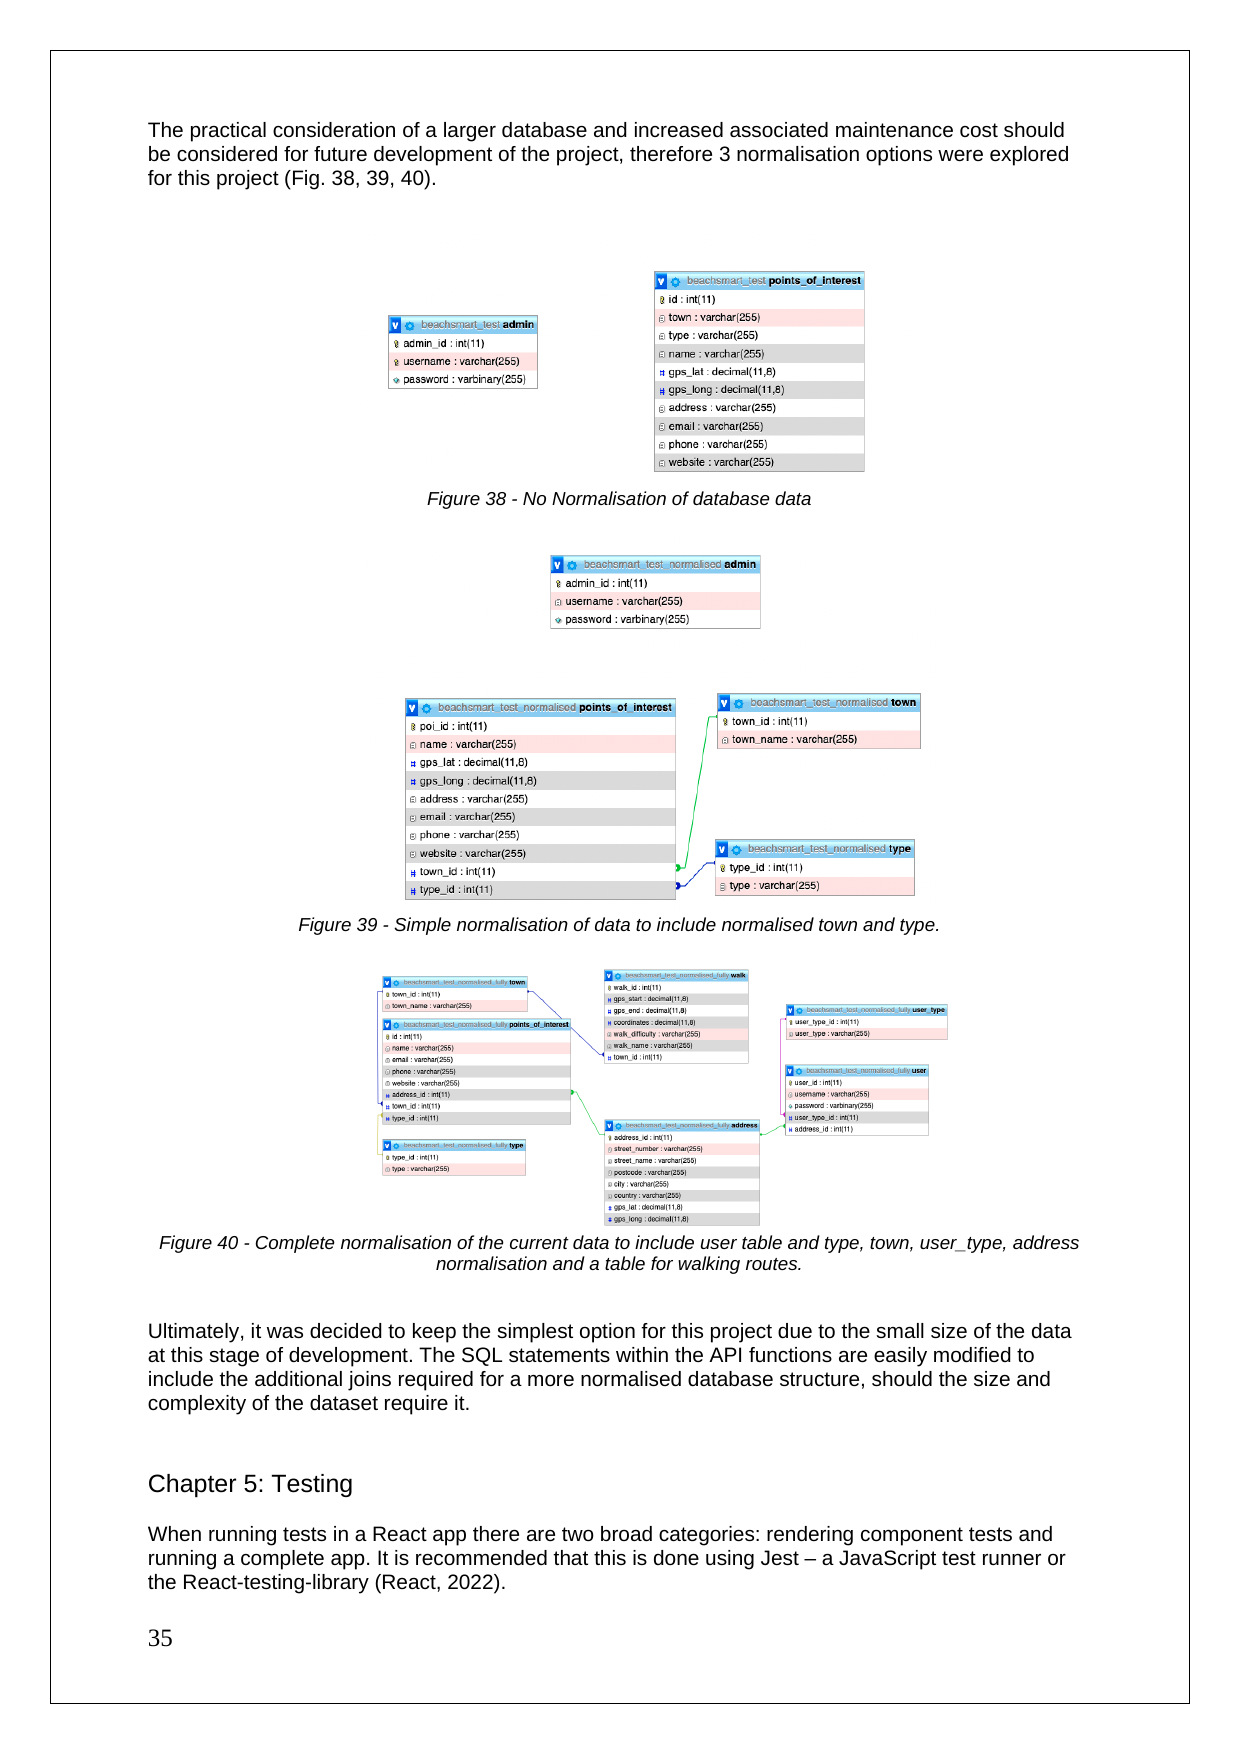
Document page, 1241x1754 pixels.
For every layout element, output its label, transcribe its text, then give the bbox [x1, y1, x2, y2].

text Figure 40 - Complete normalisation of the current data to include user table and type, town, user_type, address normalisation and a table for walking routes. [148, 1231, 1093, 1274]
text Figure 39 - Simple normalisation of data to include normalised town and type. [148, 913, 1093, 935]
text When running tests in a React app there are two broad categories: rendering component tests and running a complete app. It is recommended that this is done using Jest – a JavaScript test runner or the React-testing-library (React, 2022). [148, 1522, 1093, 1593]
picture [362, 529, 953, 914]
text The practical consideration of a larger database and increased associated maintenance cost should be considered for future development of the project, therefore 3 normalisation options were explored for this project (Fig. 38, 39, 40). [148, 118, 1093, 190]
picture [362, 956, 953, 1232]
text Ultimately, it was decided to keep the simplest option for this project due to the small size of the data at this stage of development. The SQL statements within the API functions are easily modified to include the additional joins required for a more normalised database structure, should the size and complexity of the dataset require it. [148, 1319, 1093, 1415]
subtitle Chapter 5: Testing [148, 1469, 1093, 1498]
picture [325, 213, 916, 488]
text Figure 38 - No Normalisation of database data [148, 487, 1093, 509]
